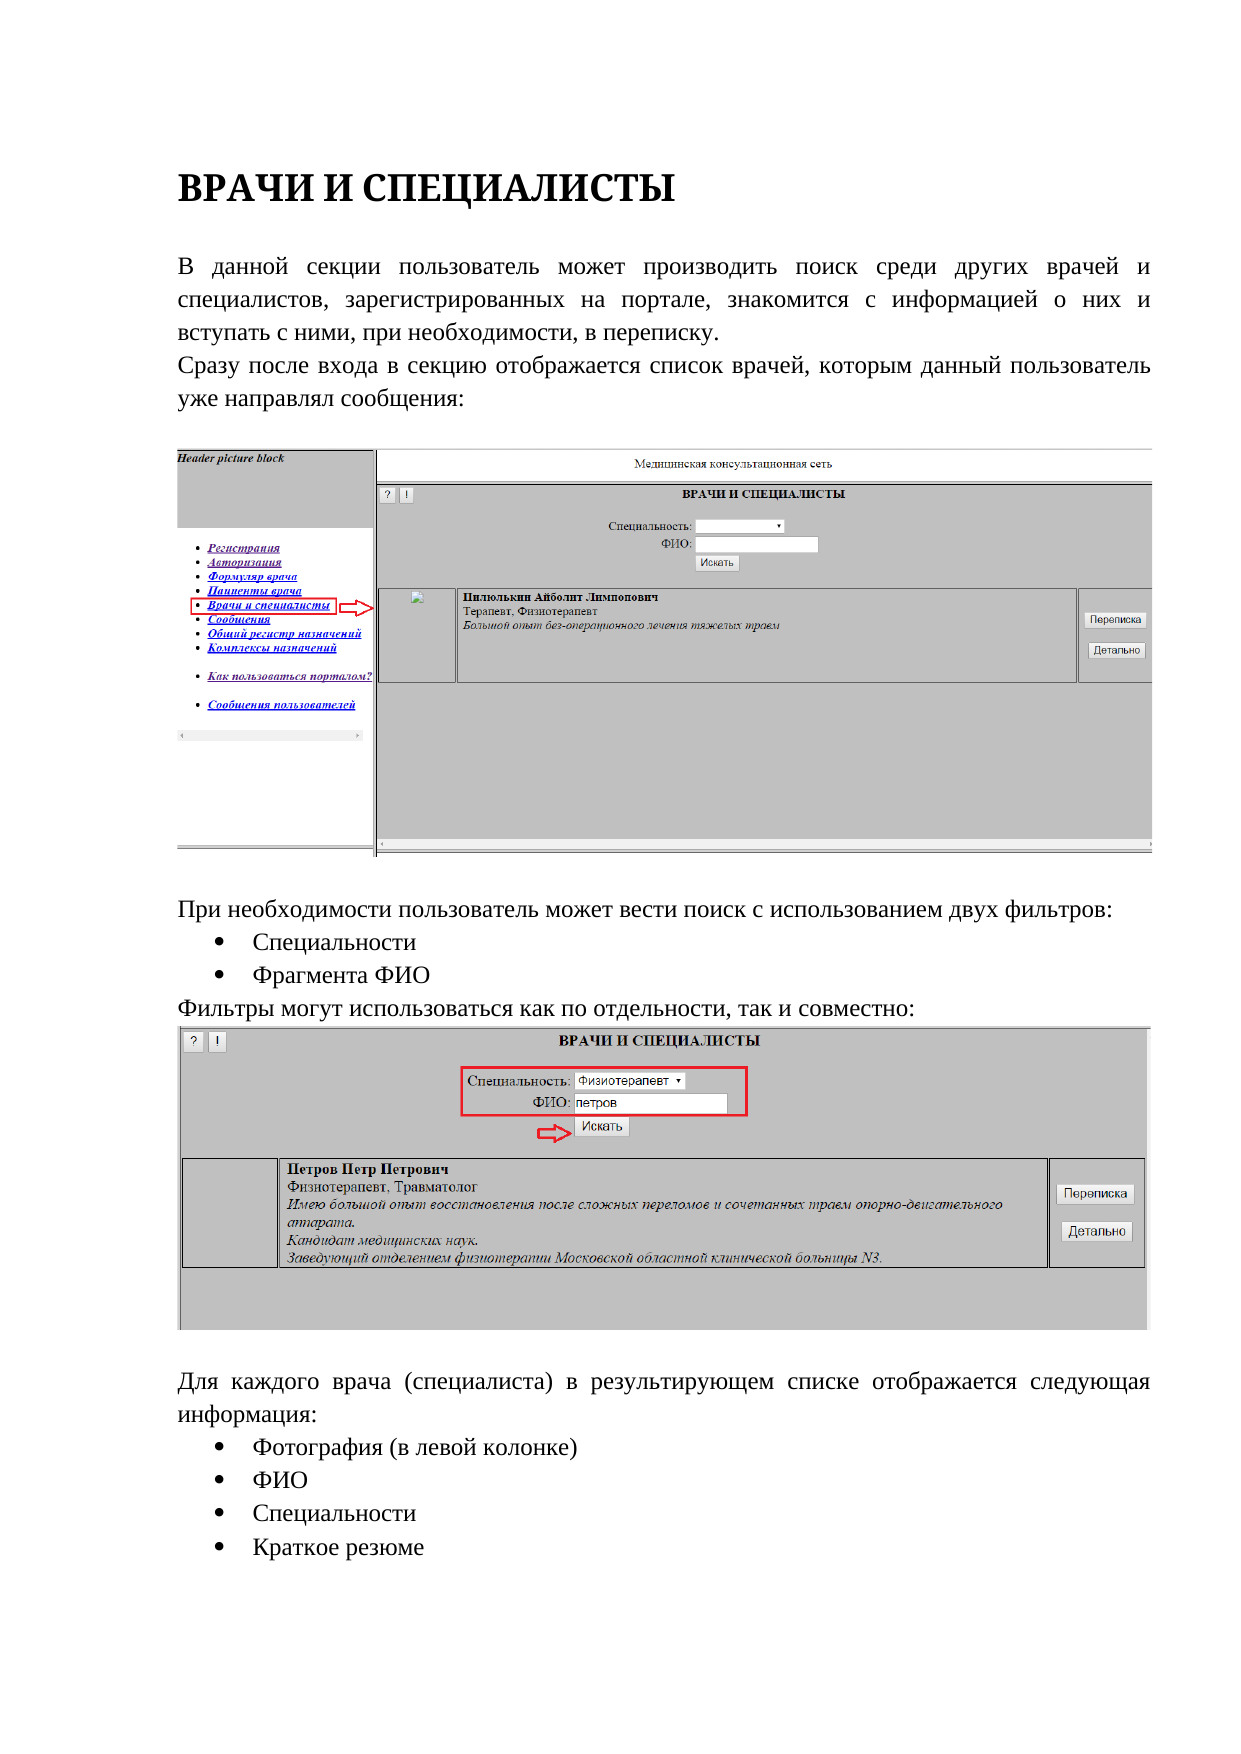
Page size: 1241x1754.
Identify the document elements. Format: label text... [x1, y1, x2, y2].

list ФИО [215, 1466, 1152, 1494]
list Специальности [215, 927, 1152, 956]
text В данной секции пользователь может производить поиск среди других врачей и специалистов, зарегистрированных на портале, знакомится с информацией о них и вступать с ними, при необходимости, в переписку. [177, 251, 1152, 346]
list Фотография (в левой колонке) [215, 1432, 1152, 1461]
list Краткое резюме [215, 1532, 1152, 1560]
text Для каждого врача (специалиста) в результирующем списке отображается следующая информация: [177, 1366, 1152, 1428]
text Фильтры могут использоваться как по отдельности, так и совместно: [177, 993, 1152, 1022]
subtitle Врачи и специалисты [177, 168, 1152, 211]
list Фрагмента ФИО [215, 960, 1152, 989]
picture [177, 1026, 1151, 1330]
text При необходимости пользователь может вести поиск с использованием двух фильтров: [177, 894, 1152, 923]
text Сразу после входа в секцию отображается список врачей, которым данный пользователь уже направлял сообщения: [177, 350, 1152, 412]
list Специальности [215, 1498, 1152, 1527]
picture [177, 448, 1153, 857]
